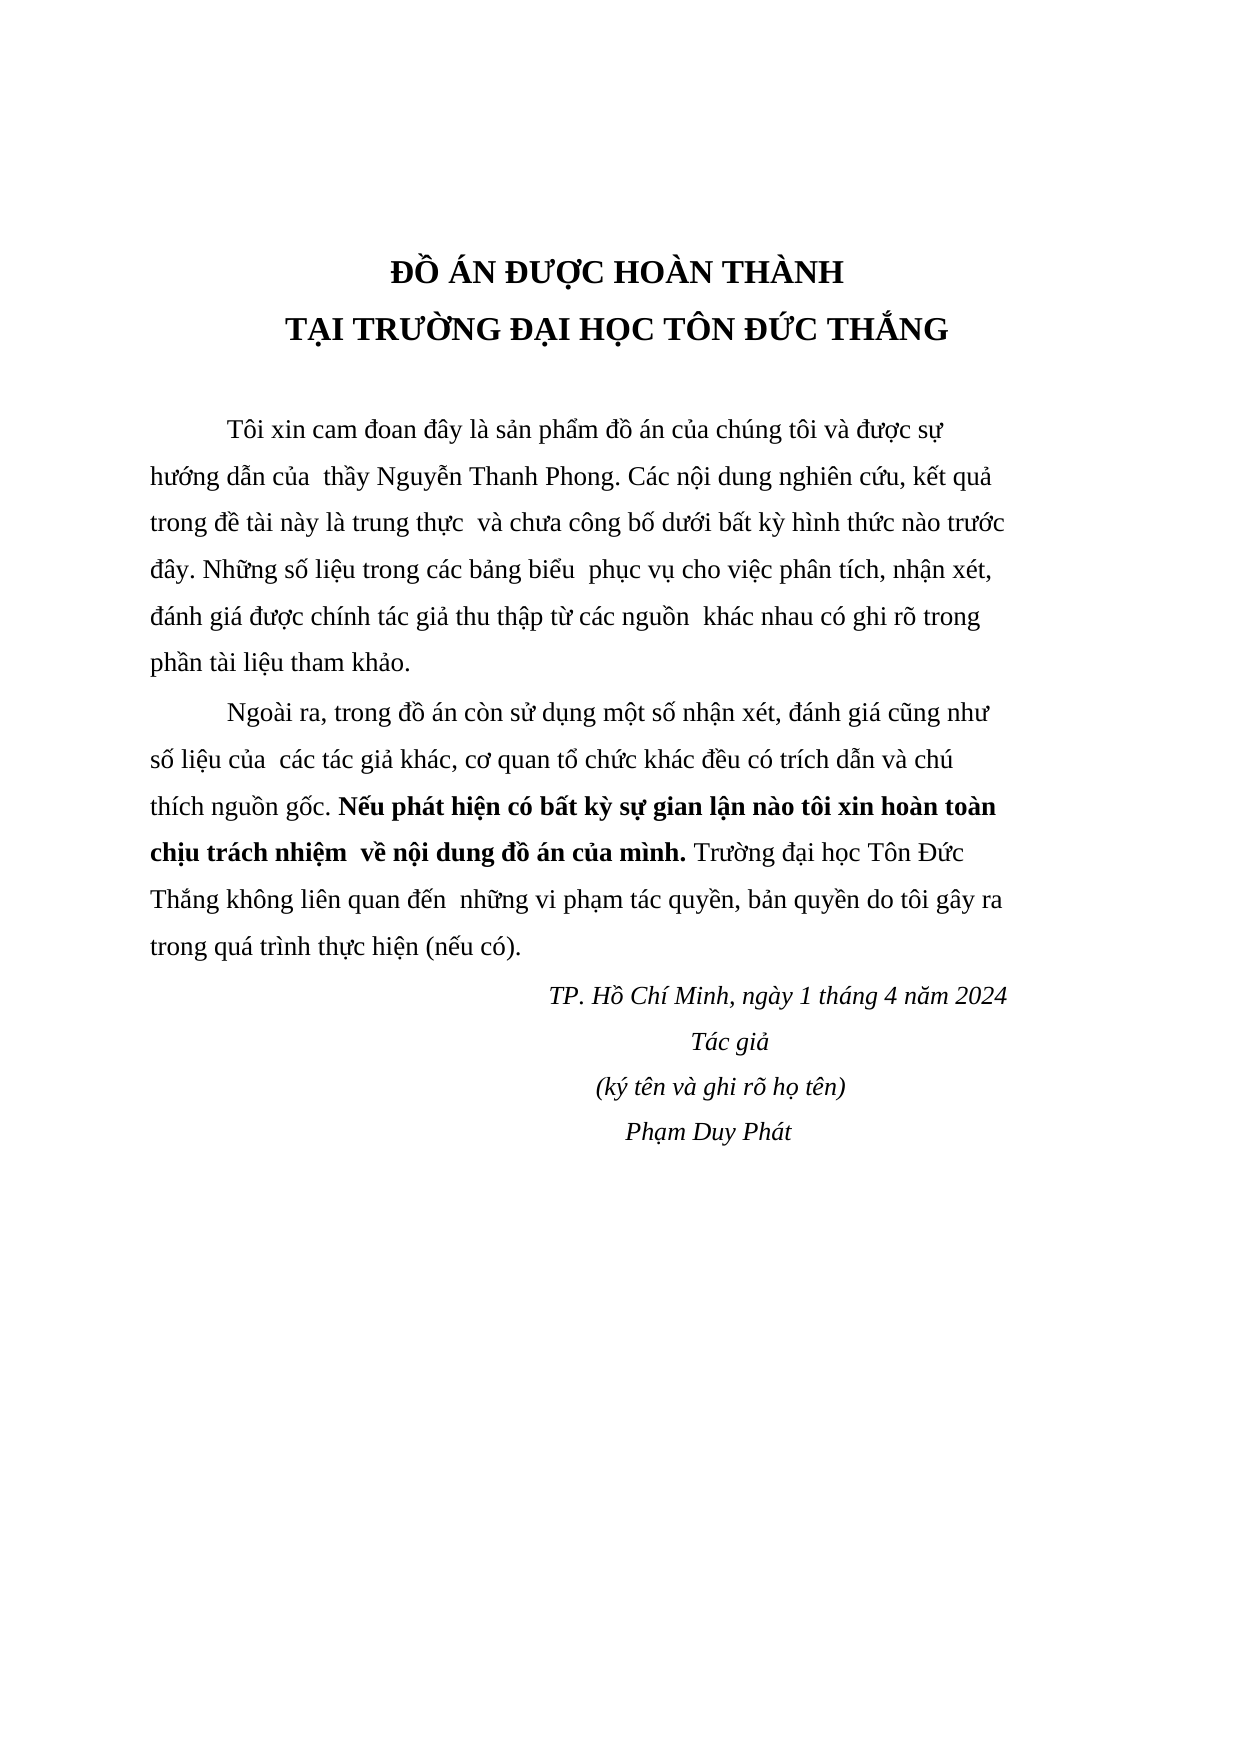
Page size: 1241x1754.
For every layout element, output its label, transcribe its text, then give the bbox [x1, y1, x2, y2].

text ĐỒ ÁN ĐƯỢC HOÀN THÀNH [150, 252, 1084, 291]
text (ký tên và ghi rõ họ tên) [150, 1071, 846, 1101]
text TẠI TRƯỜNG ĐẠI HỌC TÔN ĐỨC THẮNG [150, 309, 1084, 348]
text TP. Hồ Chí Minh, ngày 1 tháng 4 năm 2024 [240, 980, 1007, 1010]
text Ngoài ra, trong đồ án còn sử dụng một số nhận xét, đánh giá cũng như số liệu của các tác giả khác, cơ quan tổ chức khác đều có trích dẫn và chú thích nguồn gốc. Nếu phát hiện có bất kỳ sự gian lận nào tôi xin hoàn toàn chịu trách nhiệm về nội dung đồ án của mình. Trường đại học Tôn Đức Thắng không liên quan đến những vi phạm tác quyền, bản quyền do tôi gây ra trong quá trình thực hiện (nếu có). [150, 696, 1007, 961]
text Tôi xin cam đoan đây là sản phẩm đồ án của chúng tôi và được sự hướng dẫn của thầy Nguyễn Thanh Phong. Các nội dung nghiên cứu, kết quả trong đề tài này là trung thực và chưa công bố dưới bất kỳ hình thức nào trước đây. Những số liệu trong các bảng biểu phục vụ cho việc phân tích, nhận xét, đánh giá được chính tác giả thu thập từ các nguồn khác nhau có ghi rõ trong phần tài liệu tham khảo. [150, 413, 1008, 677]
text Tác giả [150, 1026, 769, 1056]
text Phạm Duy Phát [450, 1116, 846, 1146]
